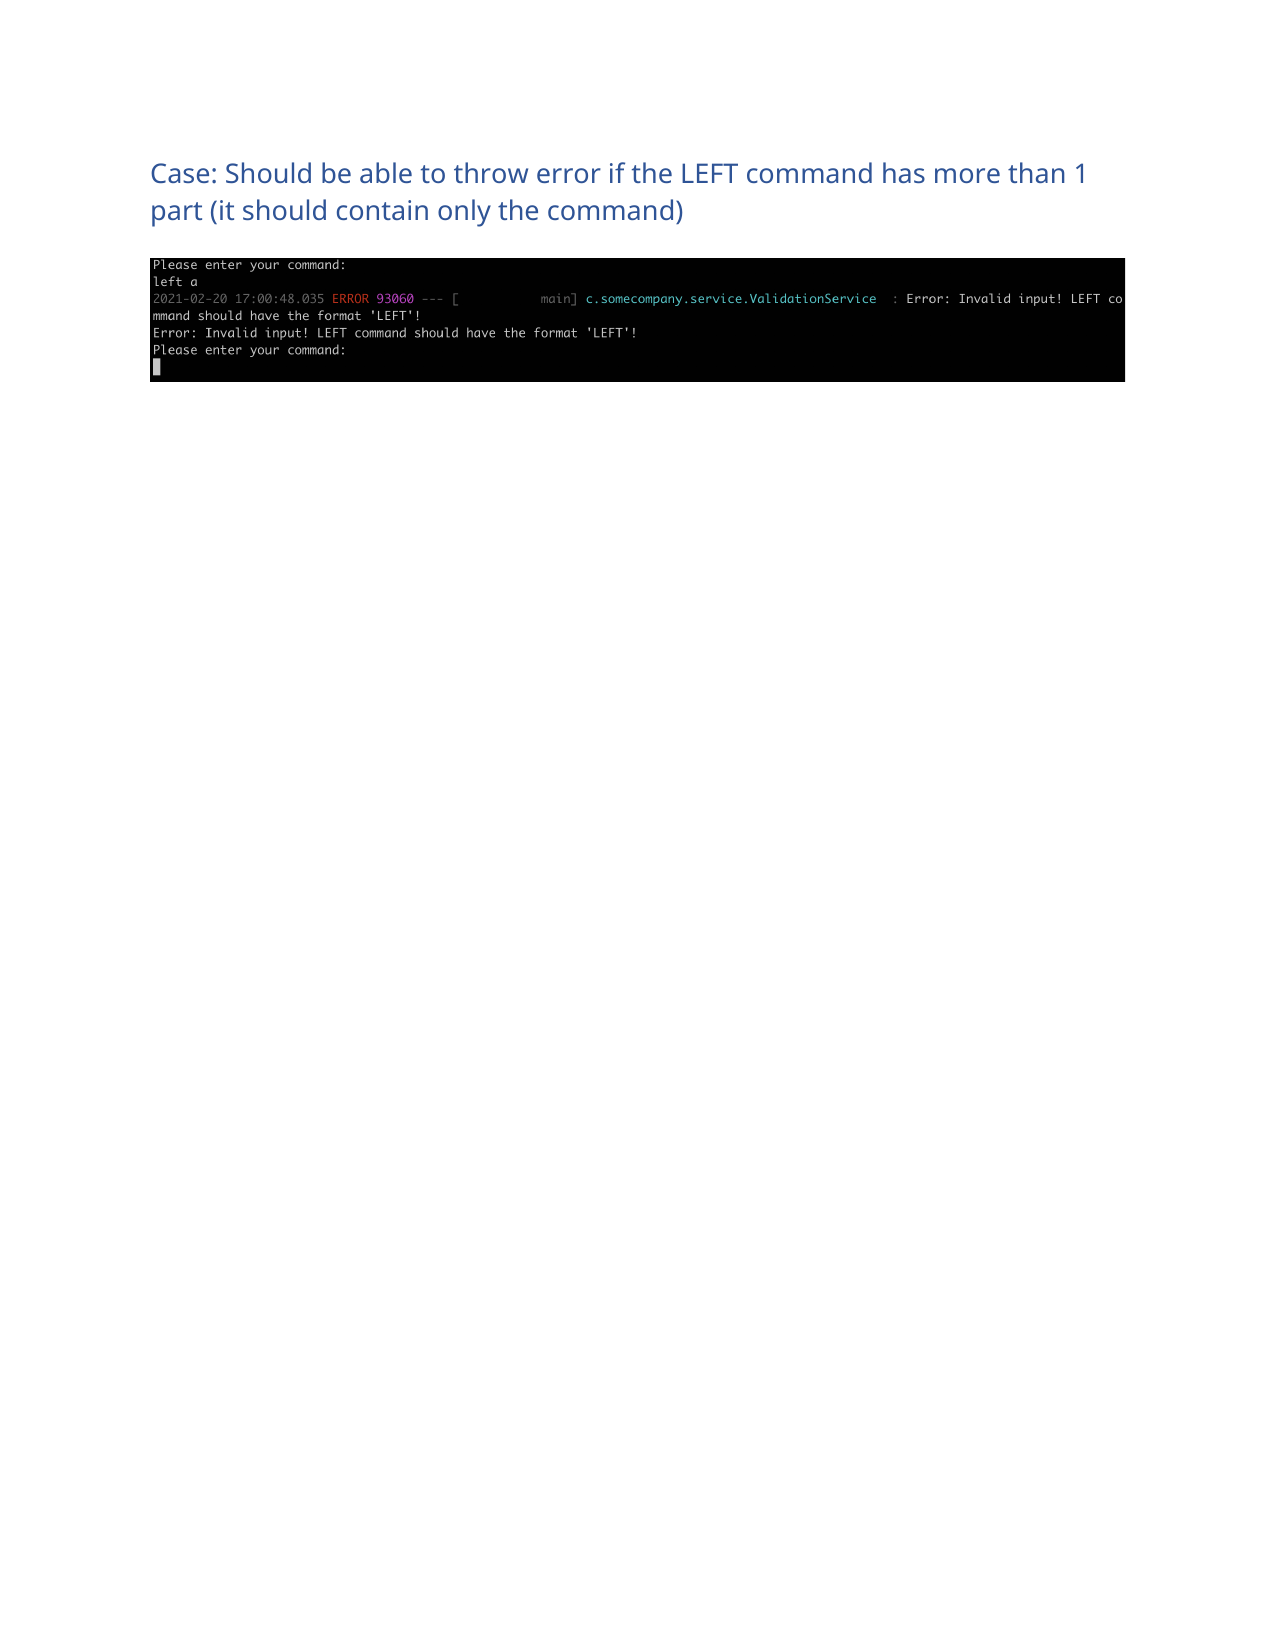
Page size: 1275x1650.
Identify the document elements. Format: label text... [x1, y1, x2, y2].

subtitle Case: Should be able to throw error if the LEFT command has more than 1 part (it should contain only the command) [150, 154, 1125, 228]
picture [150, 258, 1125, 382]
